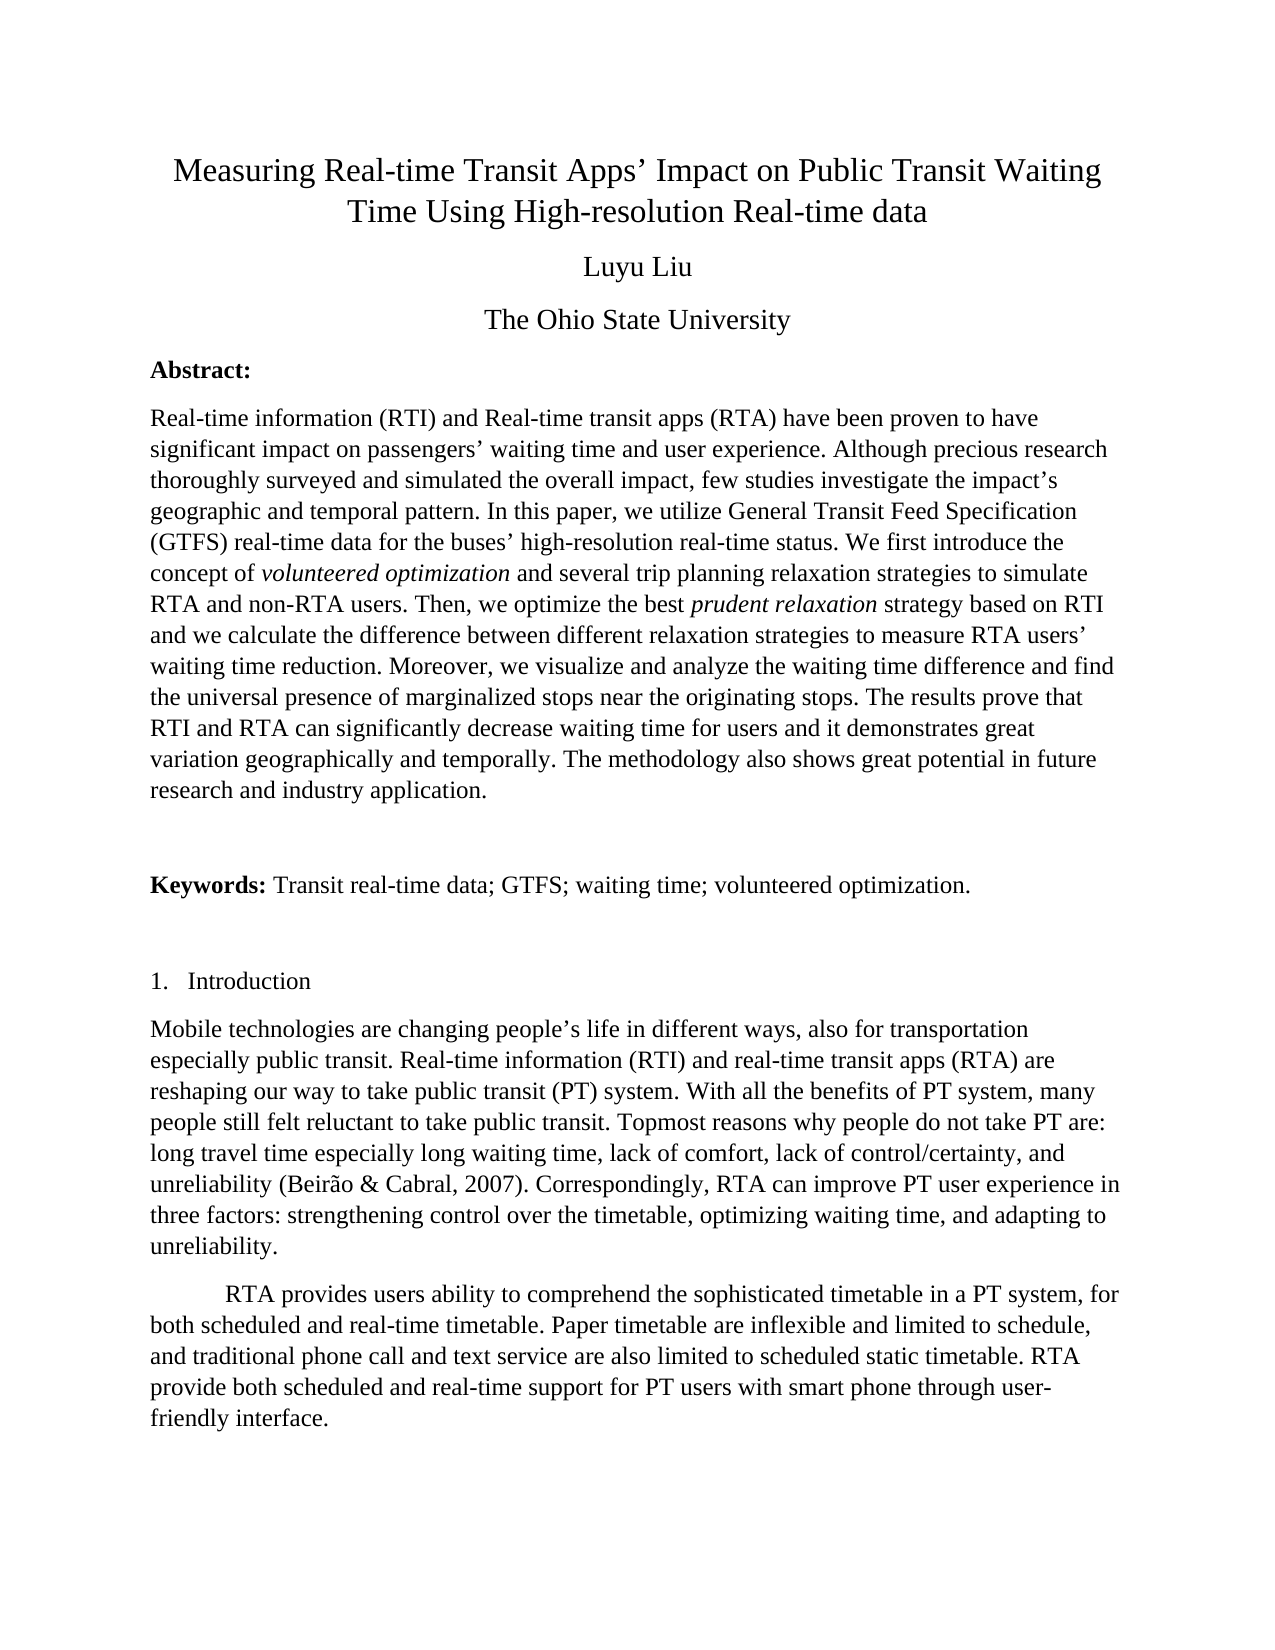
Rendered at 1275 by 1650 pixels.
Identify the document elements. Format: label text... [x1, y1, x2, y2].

text RTA provides users ability to comprehend the sophisticated timetable in a PT system, for both scheduled and real-time timetable. Paper timetable are inflexible and limited to schedule, and traditional phone call and text service are also limited to scheduled static timetable. RTA provide both scheduled and real-time support for PT users with smart phone through user-friendly interface. [150, 1279, 1125, 1432]
text Luyu Liu [150, 249, 1125, 283]
text Keywords: Transit real-time data; GTFS; waiting time; volunteered optimization. [150, 871, 1125, 899]
text Mobile technologies are changing people’s life in different ways, also for transportation especially public transit. Real-time information (RTI) and real-time transit apps (RTA) are reshaping our way to take public transit (PT) system. With all the benefits of PT system, many people still felt reluctant to take public transit. Topmost reasons why people do not take PT are: long travel time especially long waiting time, lack of comfort, lack of control/certainty, and unreliability (Beirão & Cabral, 2007). Correspondingly, RTA can improve PT user experience in three factors: strengthening control over the timetable, optimizing waiting time, and adapting to unreliability. [150, 1014, 1125, 1260]
list Introduction [150, 966, 1125, 995]
text The Ohio State University [150, 302, 1125, 336]
text Abstract: [150, 355, 1125, 384]
text Measuring Real-time Transit Apps’ Impact on Public Transit Waiting Time Using High-resolution Real-time data [150, 150, 1125, 230]
text Real-time information (RTI) and Real-time transit apps (RTA) have been proven to have significant impact on passengers’ waiting time and user experience. Although precious research thoroughly surveyed and simulated the overall impact, few studies investigate the impact’s geographic and temporal pattern. In this paper, we utilize General Transit Feed Specification (GTFS) real-time data for the buses’ high-resolution real-time status. We first introduce the concept of volunteered optimization and several trip planning relaxation strategies to simulate RTA and non-RTA users. Then, we optimize the best prudent relaxation strategy based on RTI and we calculate the difference between different relaxation strategies to measure RTA users’ waiting time reduction. Moreover, we visualize and analyze the waiting time difference and find the universal presence of marginalized stops near the originating stops. The results prove that RTI and RTA can significantly decrease waiting time for users and it demonstrates great variation geographically and temporally. The methodology also shows great potential in future research and industry application. [150, 403, 1125, 804]
